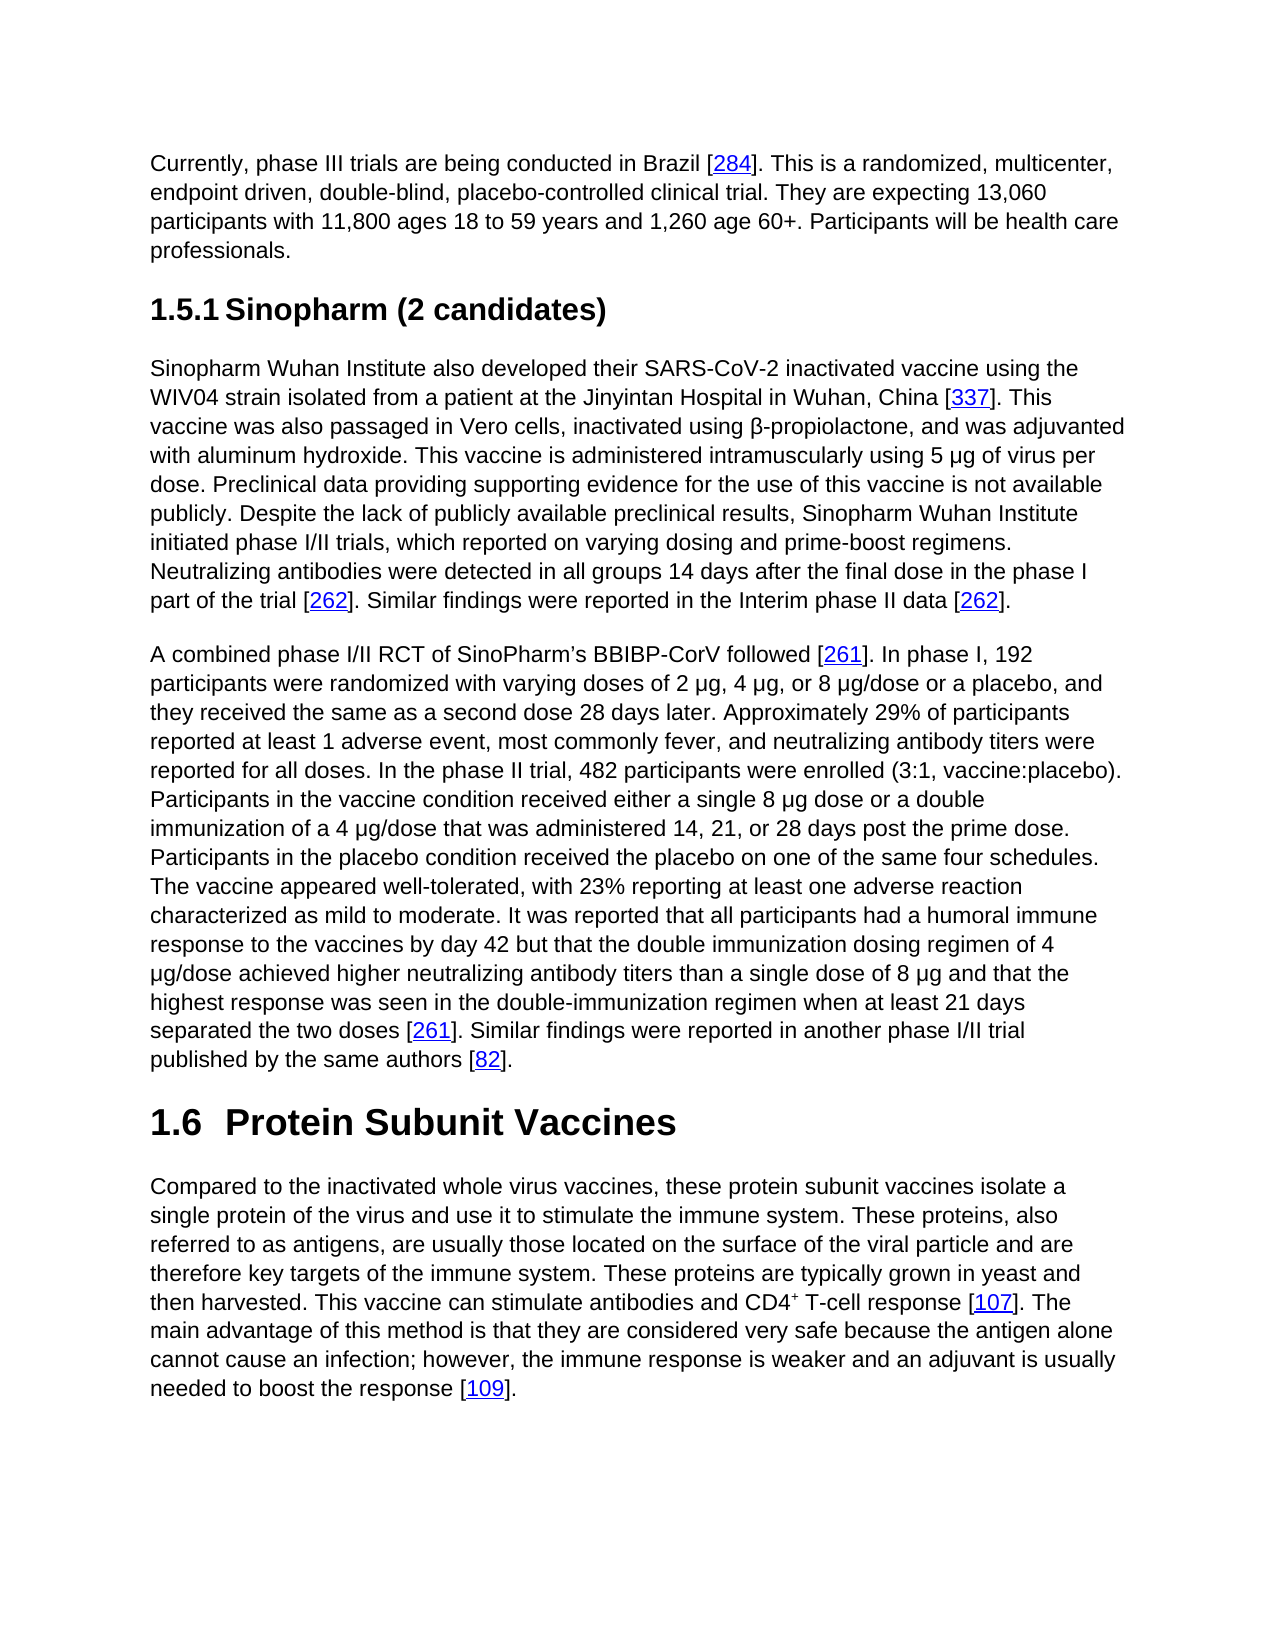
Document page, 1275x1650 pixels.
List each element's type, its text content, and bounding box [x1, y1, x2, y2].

subtitle 1.5.1 Sinopharm (2 candidates) [150, 291, 1125, 327]
text Compared to the inactivated whole virus vaccines, these protein subunit vaccines isolate a single protein of the virus and use it to stimulate the immune system. These proteins, also referred to as antigens, are usually those located on the surface of the viral particle and are therefore key targets of the immune system. These proteins are typically grown in yeast and then harvested. This vaccine can stimulate antibodies and CD4+ T-cell response [107]. The main advantage of this method is that they are considered very safe because the antigen alone cannot cause an infection; however, the immune response is weaker and an adjuvant is usually needed to boost the response [109]. [150, 1173, 1125, 1402]
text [150, 150, 1125, 263]
text A combined phase I/II RCT of SinoPharm’s BBIBP-CorV followed [261]. In phase I, 192 participants were randomized with varying doses of 2 μg, 4 μg, or 8 μg/dose or a placebo, and they received the same as a second dose 28 days later. Approximately 29% of participants reported at least 1 adverse event, most commonly fever, and neutralizing antibody titers were reported for all doses. In the phase II trial, 482 participants were enrolled (3:1, vaccine:placebo). Participants in the vaccine condition received either a single 8 μg dose or a double immunization of a 4 μg/dose that was administered 14, 21, or 28 days post the prime dose. Participants in the placebo condition received the placebo on one of the same four schedules. The vaccine appeared well-tolerated, with 23% reporting at least one adverse reaction characterized as mild to moderate. It was reported that all participants had a humoral immune response to the vaccines by day 42 but that the double immunization dosing regimen of 4 μg/dose achieved higher neutralizing antibody titers than a single dose of 8 μg and that the highest response was seen in the double-immunization regimen when at least 21 days separated the two doses [261]. Similar findings were reported in another phase I/II trial published by the same authors [82]. [150, 641, 1125, 1073]
subtitle 1.6 Protein Subunit Vaccines [150, 1100, 1125, 1143]
text Sinopharm Wuhan Institute also developed their SARS-CoV-2 inactivated vaccine using the WIV04 strain isolated from a patient at the Jinyintan Hospital in Wuhan, China [337]. This vaccine was also passaged in Vero cells, inactivated using β-propiolactone, and was adjuvanted with aluminum hydroxide. This vaccine is administered intramuscularly using 5 μg of virus per dose. Preclinical data providing supporting evidence for the use of this vaccine is not available publicly. Despite the lack of publicly available preclinical results, Sinopharm Wuhan Institute initiated phase I/II trials, which reported on varying dosing and prime-boost regimens. Neutralizing antibodies were detected in all groups 14 days after the final dose in the phase I part of the trial [262]. Similar findings were reported in the Interim phase II data [262]. [150, 355, 1125, 613]
